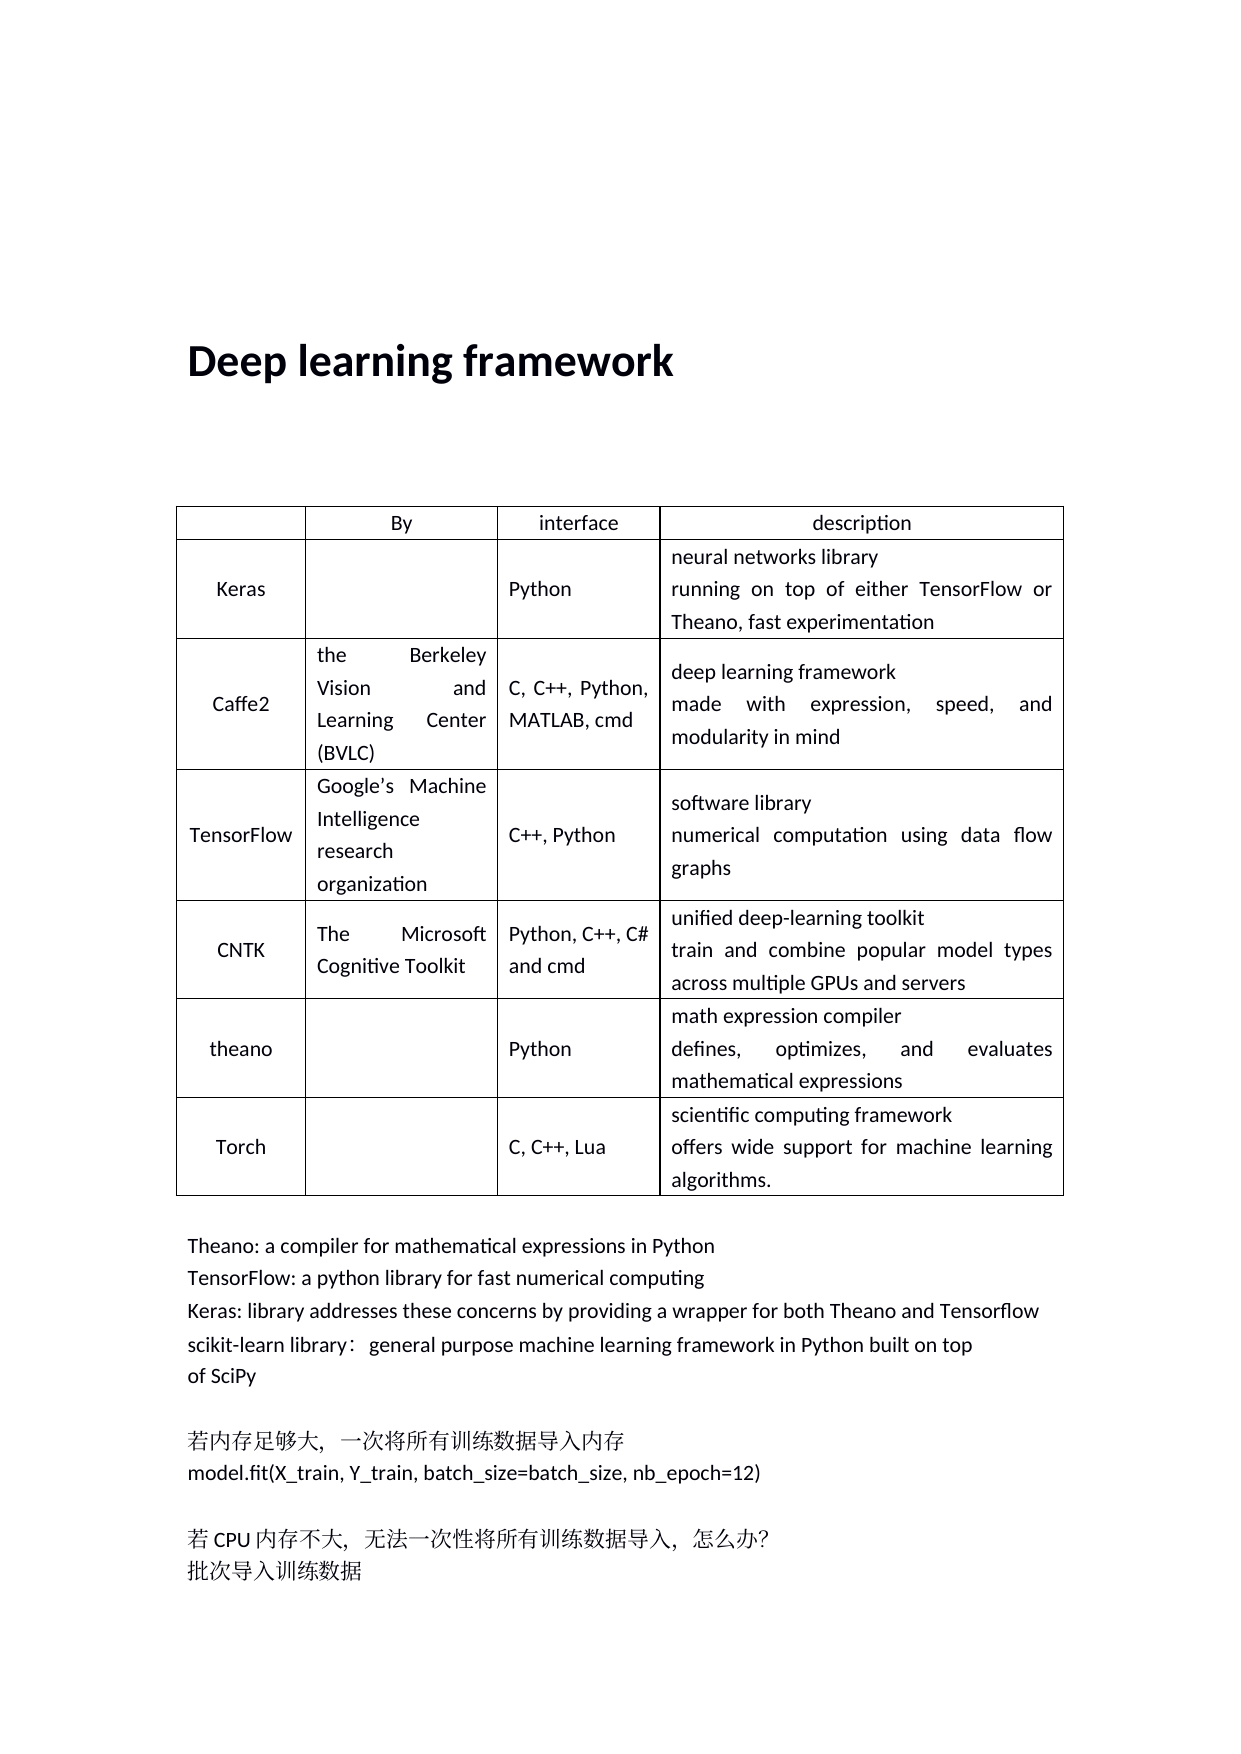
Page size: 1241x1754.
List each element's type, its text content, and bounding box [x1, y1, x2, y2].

text Keras: library addresses these concerns by providing a wrapper for both Theano and Tensorflow [187, 1294, 1053, 1326]
text scikit-learn library：general purpose machine learning framework in Python built on top [187, 1326, 1053, 1359]
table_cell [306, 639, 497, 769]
text of SciPy [187, 1359, 1053, 1391]
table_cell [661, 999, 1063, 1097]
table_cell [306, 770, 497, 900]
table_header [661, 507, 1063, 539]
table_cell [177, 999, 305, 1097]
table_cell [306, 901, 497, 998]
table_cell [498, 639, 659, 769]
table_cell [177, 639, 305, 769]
text 若CPU内存不大，无法一次性将所有训练数据导入，怎么办？ [187, 1521, 1053, 1554]
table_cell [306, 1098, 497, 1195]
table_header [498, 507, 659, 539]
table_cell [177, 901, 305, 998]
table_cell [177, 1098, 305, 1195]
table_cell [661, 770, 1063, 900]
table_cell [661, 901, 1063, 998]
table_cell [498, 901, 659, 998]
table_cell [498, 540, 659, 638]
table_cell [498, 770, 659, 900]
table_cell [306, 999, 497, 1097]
text Theano: a compiler for mathematical expressions in Python [187, 1229, 1053, 1261]
subtitle Deep learning framework [187, 327, 1053, 392]
text 批次导入训练数据 [187, 1554, 1053, 1586]
text TensorFlow: a python library for fast numerical computing [187, 1261, 1053, 1294]
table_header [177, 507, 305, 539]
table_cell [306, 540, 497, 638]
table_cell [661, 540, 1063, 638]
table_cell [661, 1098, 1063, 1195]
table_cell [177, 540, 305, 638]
text 若内存足够大，一次将所有训练数据导入内存 [187, 1424, 1053, 1456]
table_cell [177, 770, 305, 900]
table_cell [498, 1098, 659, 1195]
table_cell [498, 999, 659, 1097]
text model.fit(X_train, Y_train, batch_size=batch_size, nb_epoch=12) [187, 1456, 1053, 1489]
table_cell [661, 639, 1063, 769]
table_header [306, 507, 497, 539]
